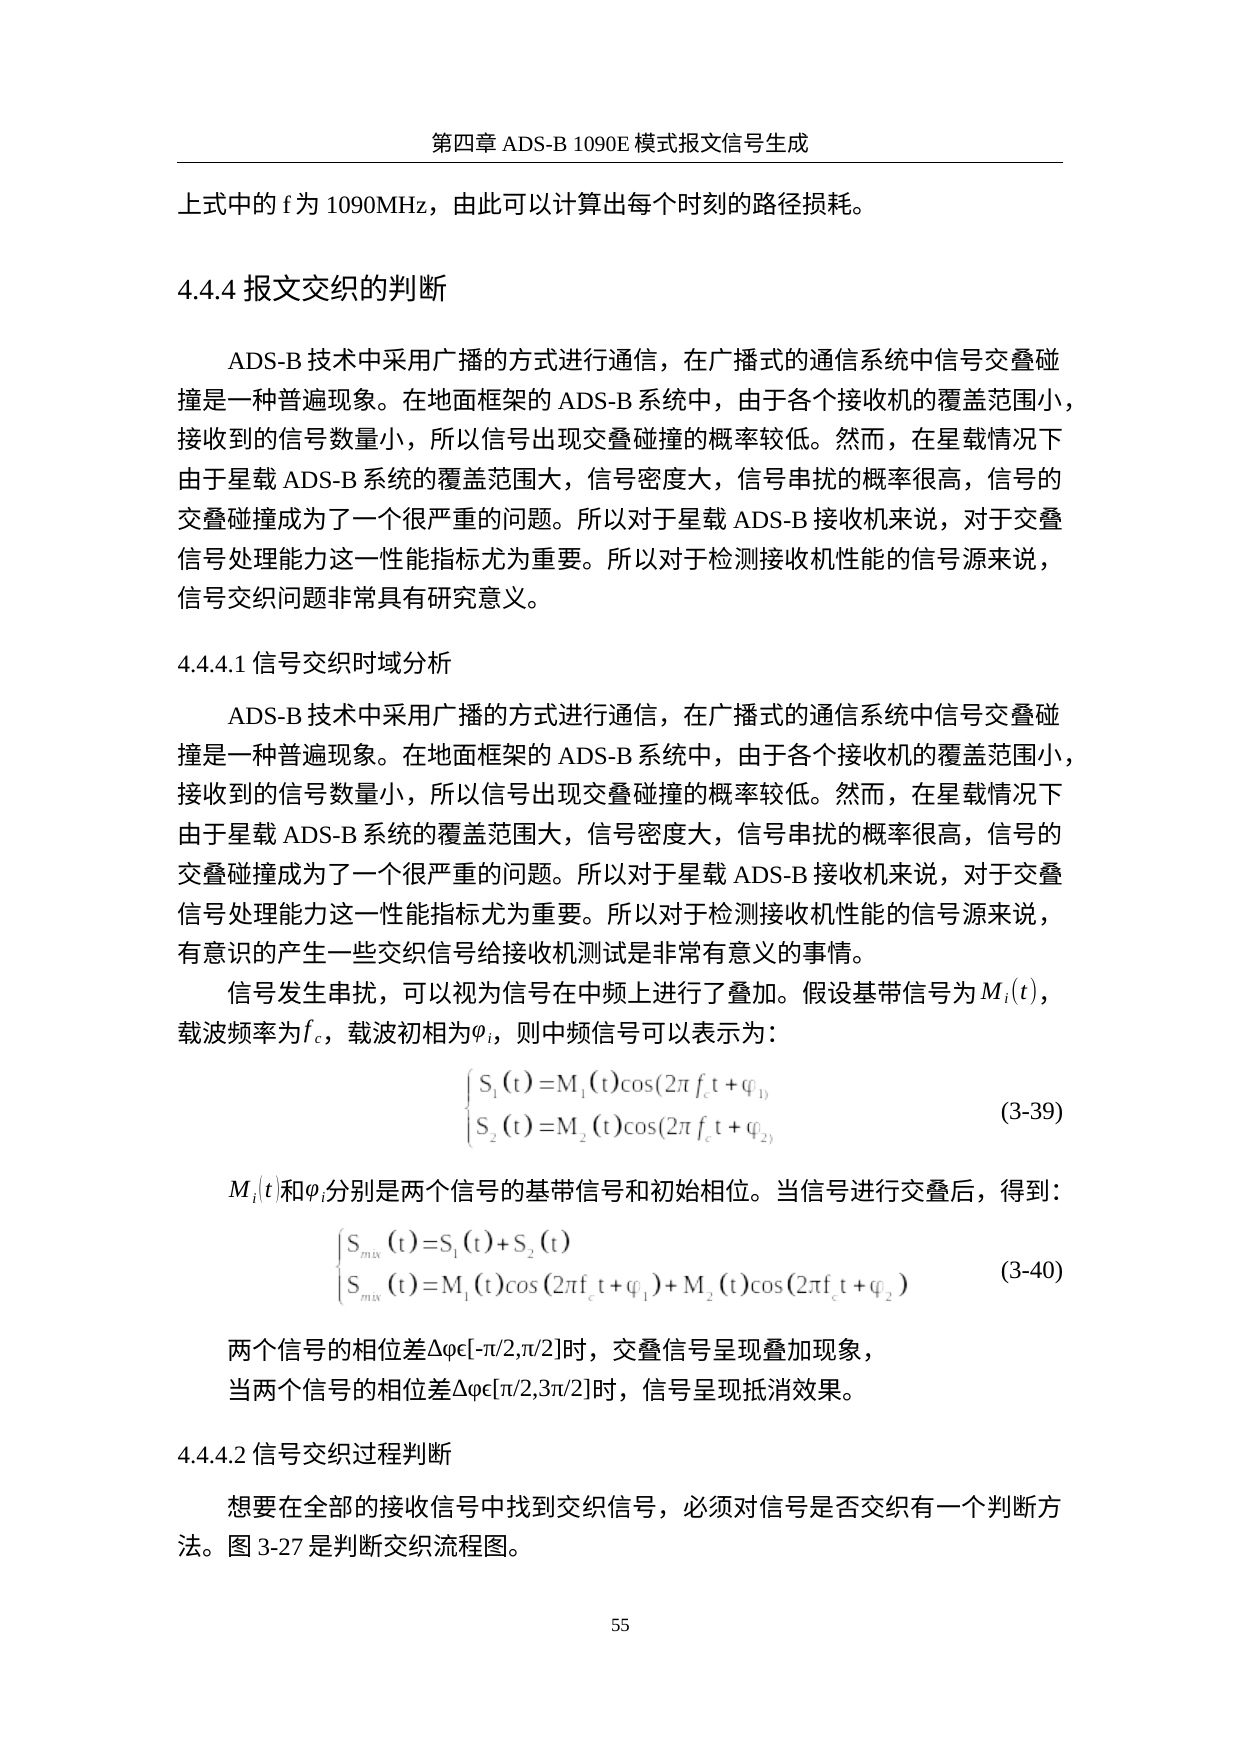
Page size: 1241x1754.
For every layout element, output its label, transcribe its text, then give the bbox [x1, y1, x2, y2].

text 4.4.4.1 信号交织时域分析 [177, 642, 1063, 681]
text 想要在全部的接收信号中找到交织信号，必须对信号是否交织有一个判断方法。图3-27是判断交织流程图。 [177, 1486, 1063, 1565]
text 信号发生串扰，可以视为信号在中频上进行了叠加。假设基带信号为，载波频率为，载波初相为，则中频信号可以表示为： [177, 972, 1063, 1051]
text (3-39) [177, 1051, 1063, 1170]
text 当两个信号的相位差时，信号呈现抵消效果。 [177, 1369, 1063, 1408]
text 两个信号的相位差时，交叠信号呈现叠加现象， [177, 1329, 1063, 1369]
text ADS-B技术中采用广播的方式进行通信，在广播式的通信系统中信号交叠碰撞是一种普遍现象。在地面框架的ADS-B系统中，由于各个接收机的覆盖范围小，接收到的信号数量小，所以信号出现交叠碰撞的概率较低。然而，在星载情况下，由于星载ADS-B系统的覆盖范围大，信号密度大，信号串扰的概率很高，信号的交叠碰撞成为了一个很严重的问题。所以对于星载ADS-B接收机来说，对于交叠信号处理能力这一性能指标尤为重要。所以对于检测接收机性能的信号源来说，有意识的产生一些交织信号给接收机测试是非常有意义的事情。 [177, 694, 1063, 972]
text (3-40) [177, 1210, 1063, 1329]
text ADS-B技术中采用广播的方式进行通信，在广播式的通信系统中信号交叠碰撞是一种普遍现象。在地面框架的ADS-B系统中，由于各个接收机的覆盖范围小，接收到的信号数量小，所以信号出现交叠碰撞的概率较低。然而，在星载情况下，由于星载ADS-B系统的覆盖范围大，信号密度大，信号串扰的概率很高，信号的交叠碰撞成为了一个很严重的问题。所以对于星载ADS-B接收机来说，对于交叠信号处理能力这一性能指标尤为重要。所以对于检测接收机性能的信号源来说，信号交织问题非常具有研究意义。 [177, 339, 1063, 617]
text 4.4.4.2 信号交织过程判断 [177, 1433, 1063, 1473]
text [177, 182, 1063, 222]
text 和分别是两个信号的基带信号和初始相位。当信号进行交叠后，得到： [177, 1170, 1063, 1210]
text 4.4.4 报文交织的判断 [177, 247, 1063, 326]
